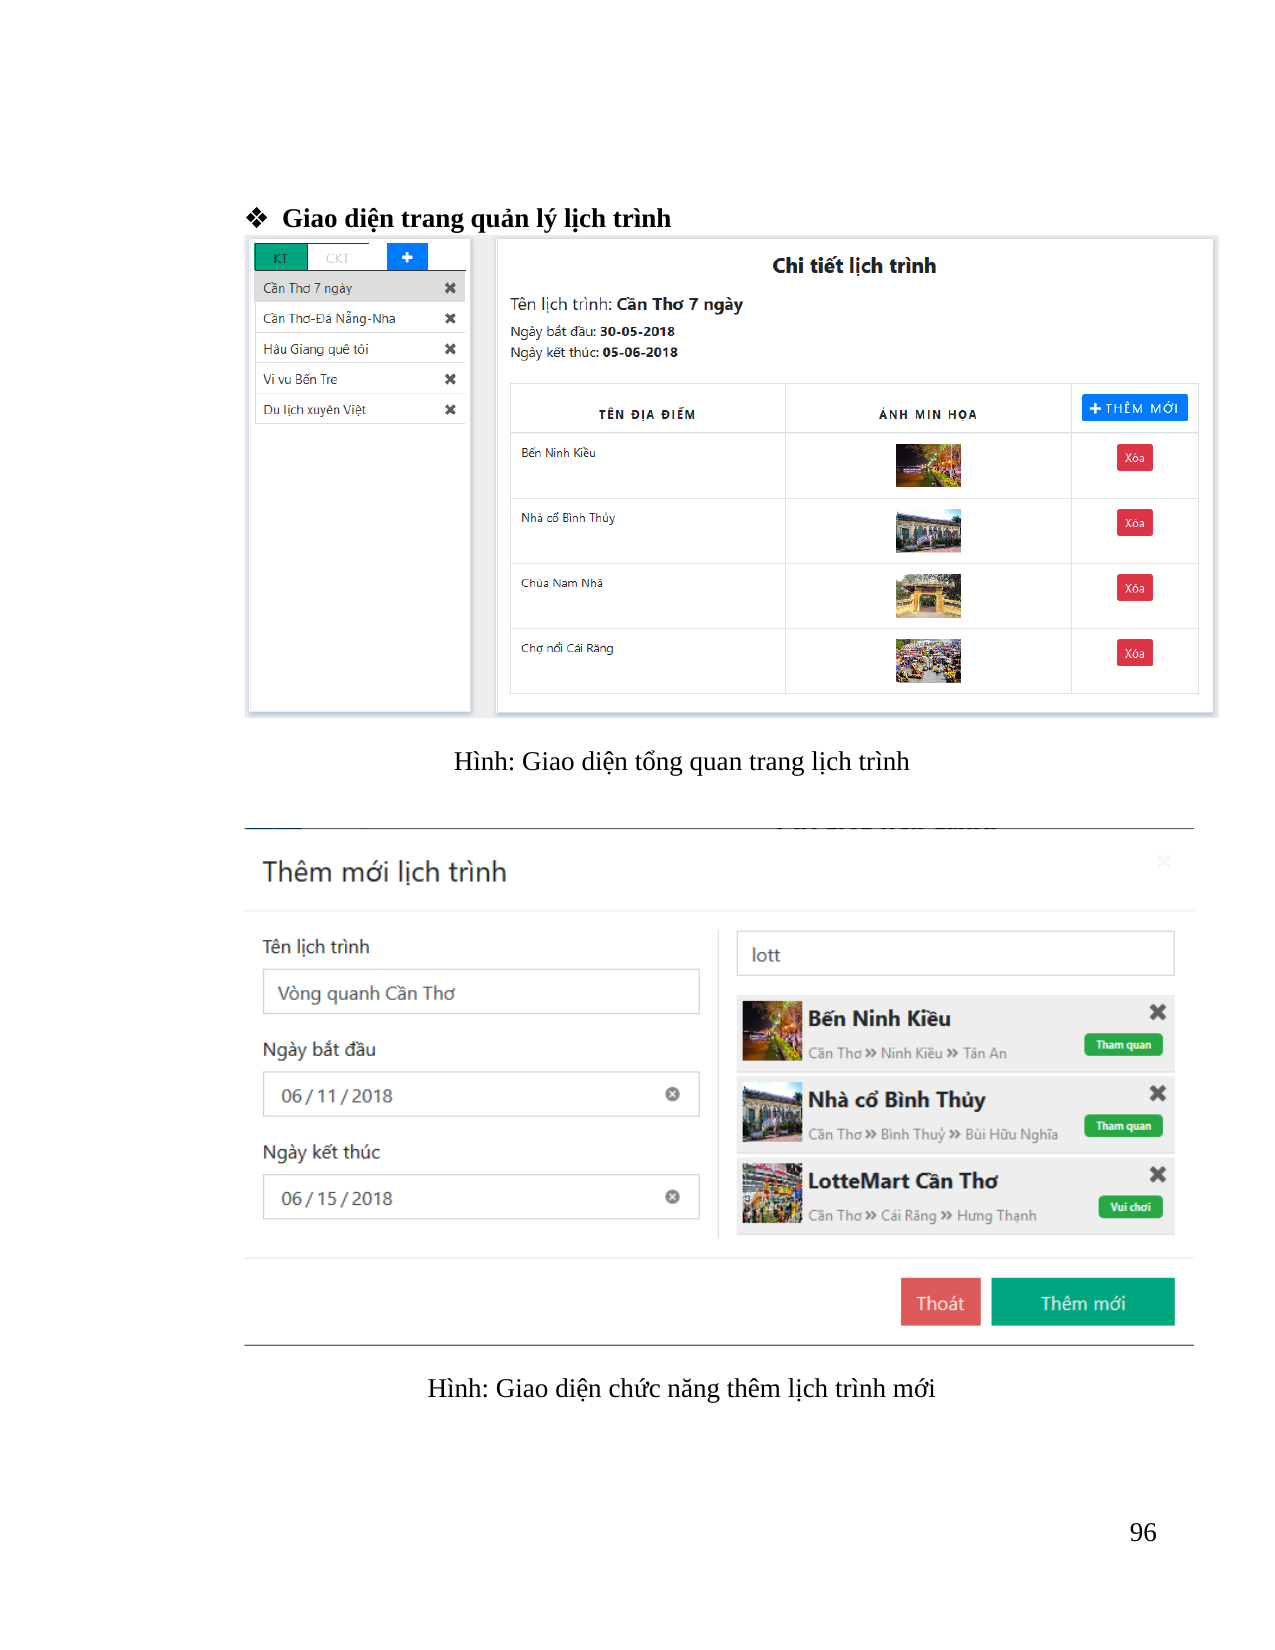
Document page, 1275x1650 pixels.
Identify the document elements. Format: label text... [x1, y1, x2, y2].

subtitle Giao diện trang quản lý lịch trình [244, 202, 1156, 233]
picture [244, 235, 1220, 718]
picture [244, 828, 1194, 1346]
subtitle Hình: Giao diện chức năng thêm lịch trình mới [207, 1373, 1156, 1404]
subtitle Hình: Giao diện tổng quan trang lịch trình [207, 745, 1156, 776]
